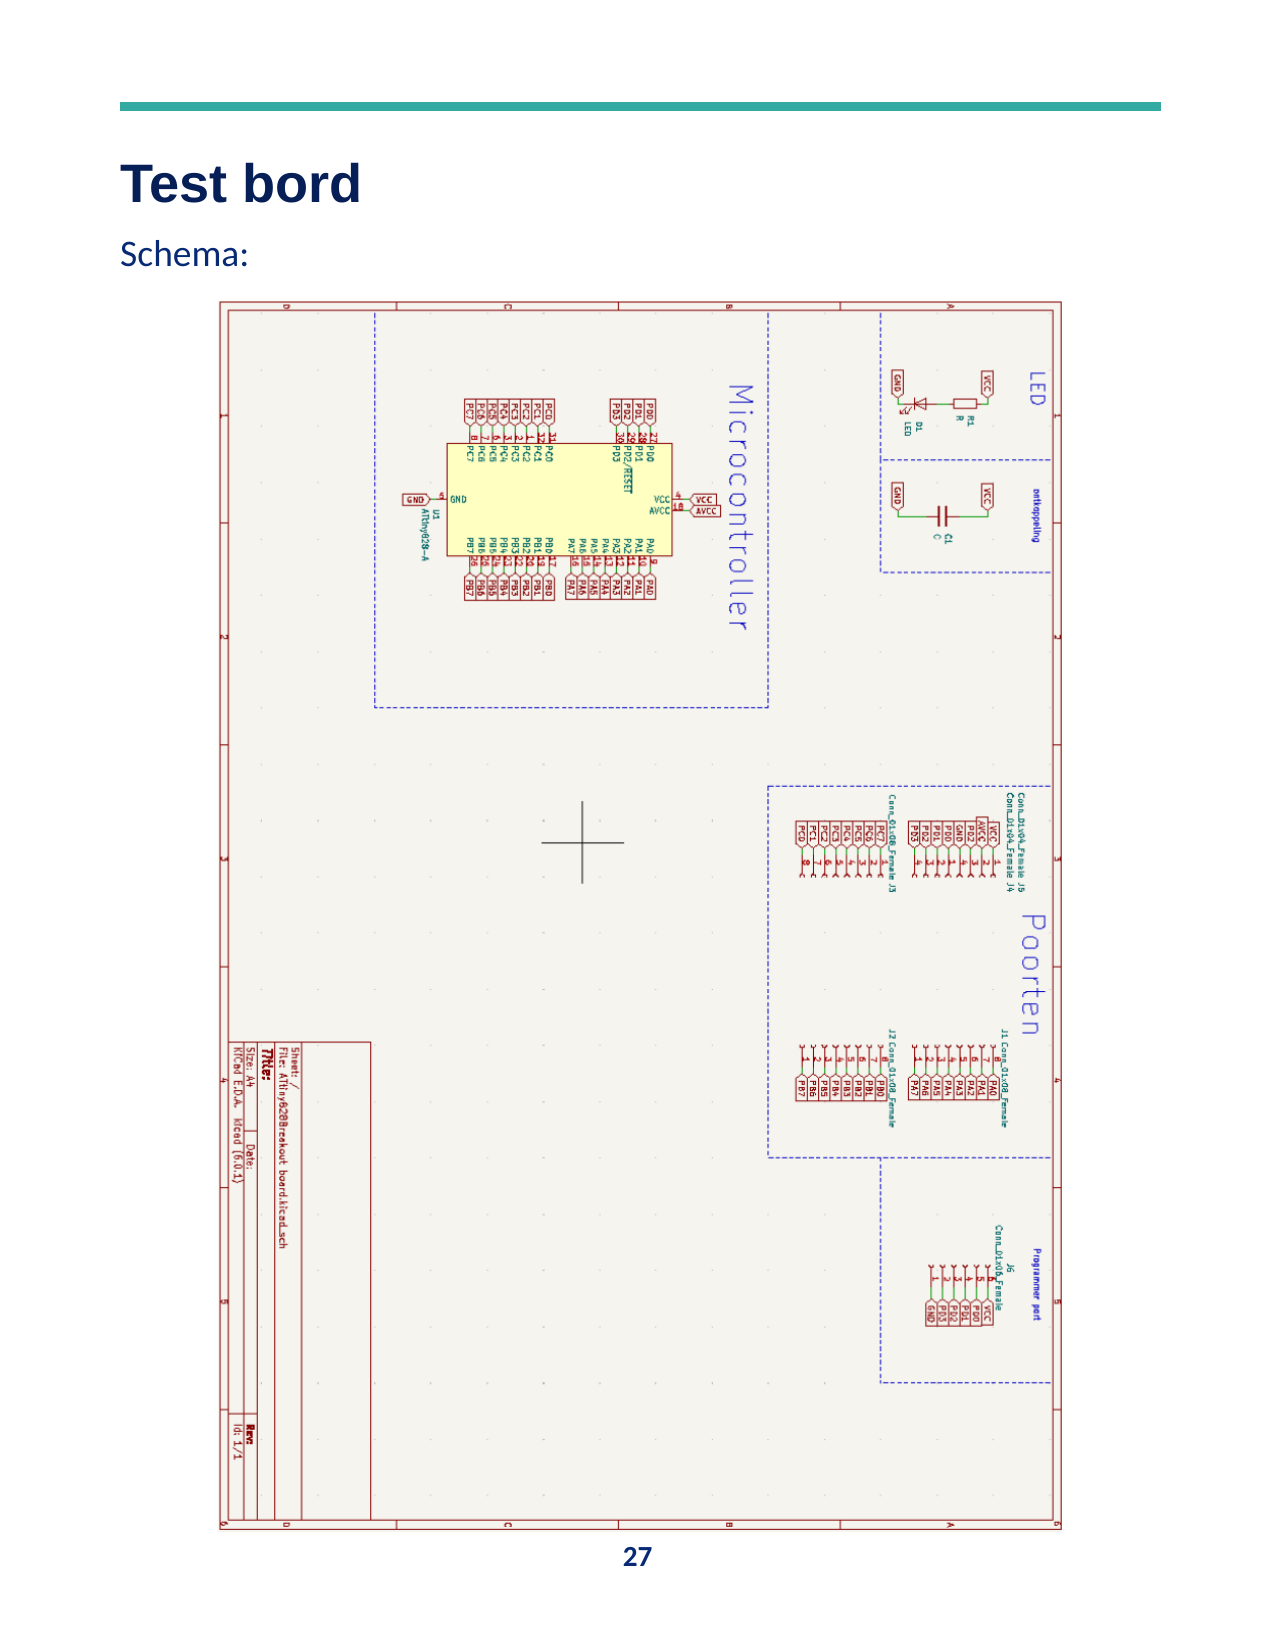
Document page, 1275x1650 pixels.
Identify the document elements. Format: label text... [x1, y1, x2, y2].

subtitle Test bord [120, 152, 1155, 214]
picture [218, 302, 1062, 1532]
subtitle Schema: [120, 230, 1155, 276]
